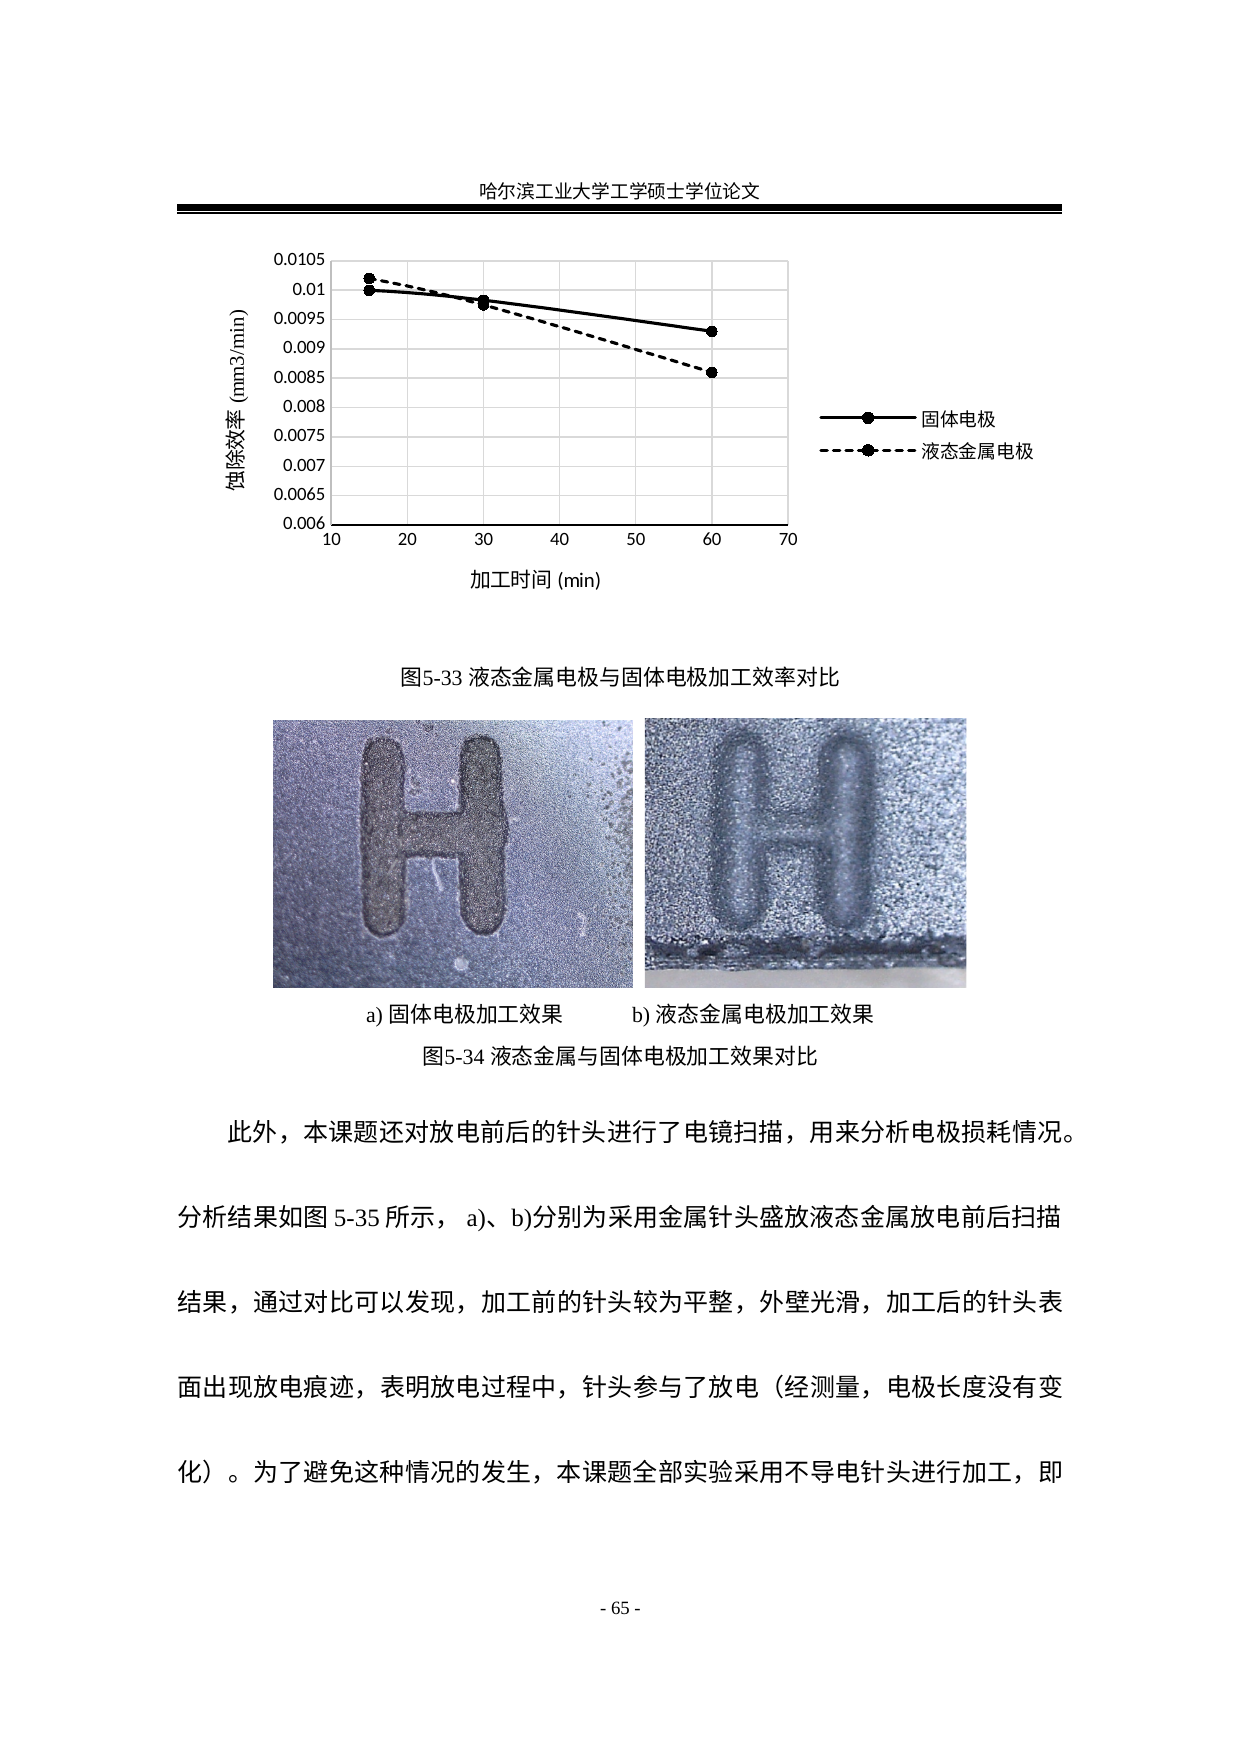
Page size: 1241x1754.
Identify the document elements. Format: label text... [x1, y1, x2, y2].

text a) 固体电极加工效果 b) 液态金属电极加工效果 [177, 996, 1063, 1030]
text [177, 1097, 1063, 1504]
picture [644, 718, 967, 988]
picture [273, 720, 633, 988]
